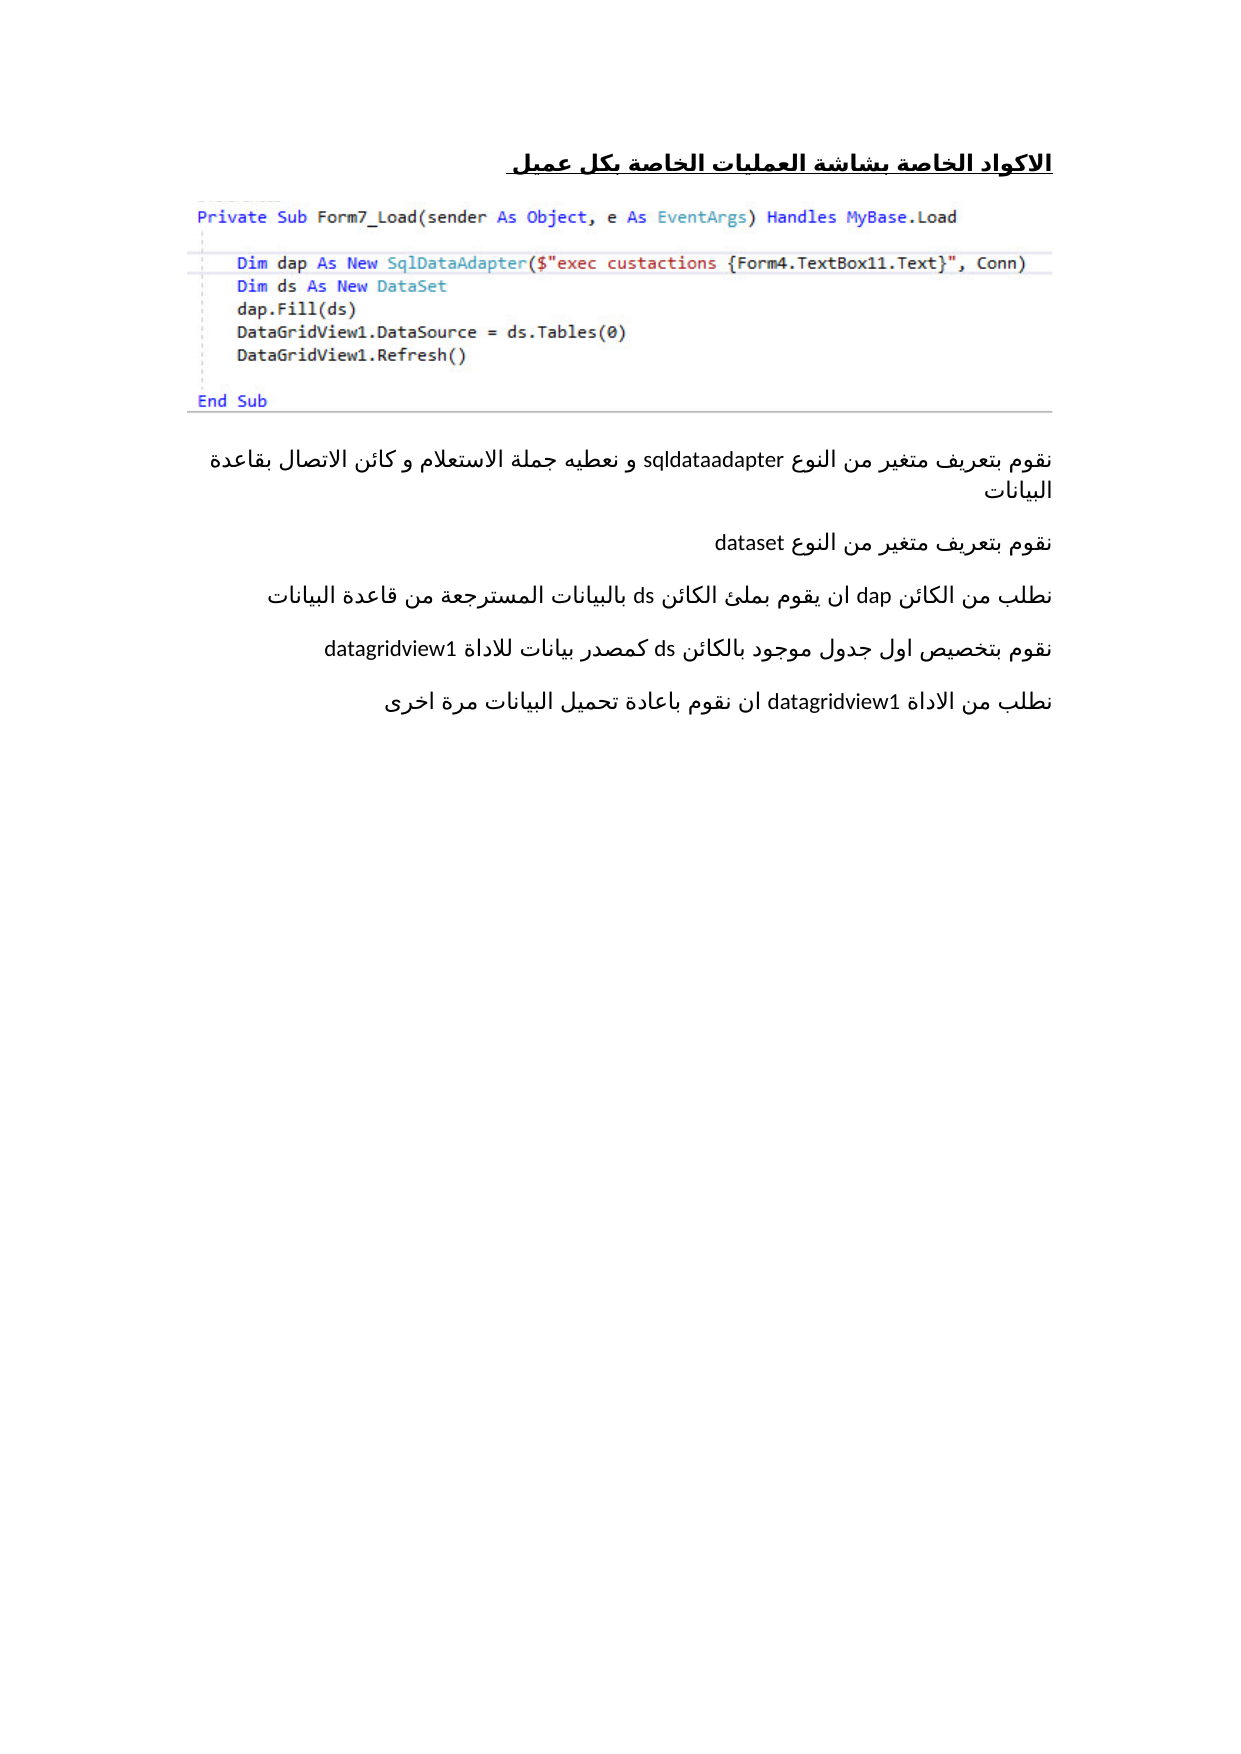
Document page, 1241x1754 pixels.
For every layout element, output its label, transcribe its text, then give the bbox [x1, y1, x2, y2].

text نقوم بتعريف متغير من النوع sqldataadapter و نعطيه جملة الاستعلام و كائن الاتصال بقاعدة البيانات [187, 445, 1053, 503]
picture [187, 201, 1053, 420]
text نقوم بتخصيص اول جدول موجود بالكائن ds كمصدر بيانات للاداة datagridview1 [187, 634, 1053, 662]
text الاكواد الخاصة بشاشة العمليات الخاصة بكل عميل [187, 150, 1053, 176]
text نطلب من الكائن dap ان يقوم بملئ الكائن ds بالبيانات المسترجعة من قاعدة البيانات [187, 581, 1053, 609]
text نقوم بتعريف متغير من النوع dataset [187, 528, 1053, 556]
text نطلب من الاداة datagridview1 ان نقوم باعادة تحميل البيانات مرة اخرى [187, 687, 1053, 715]
